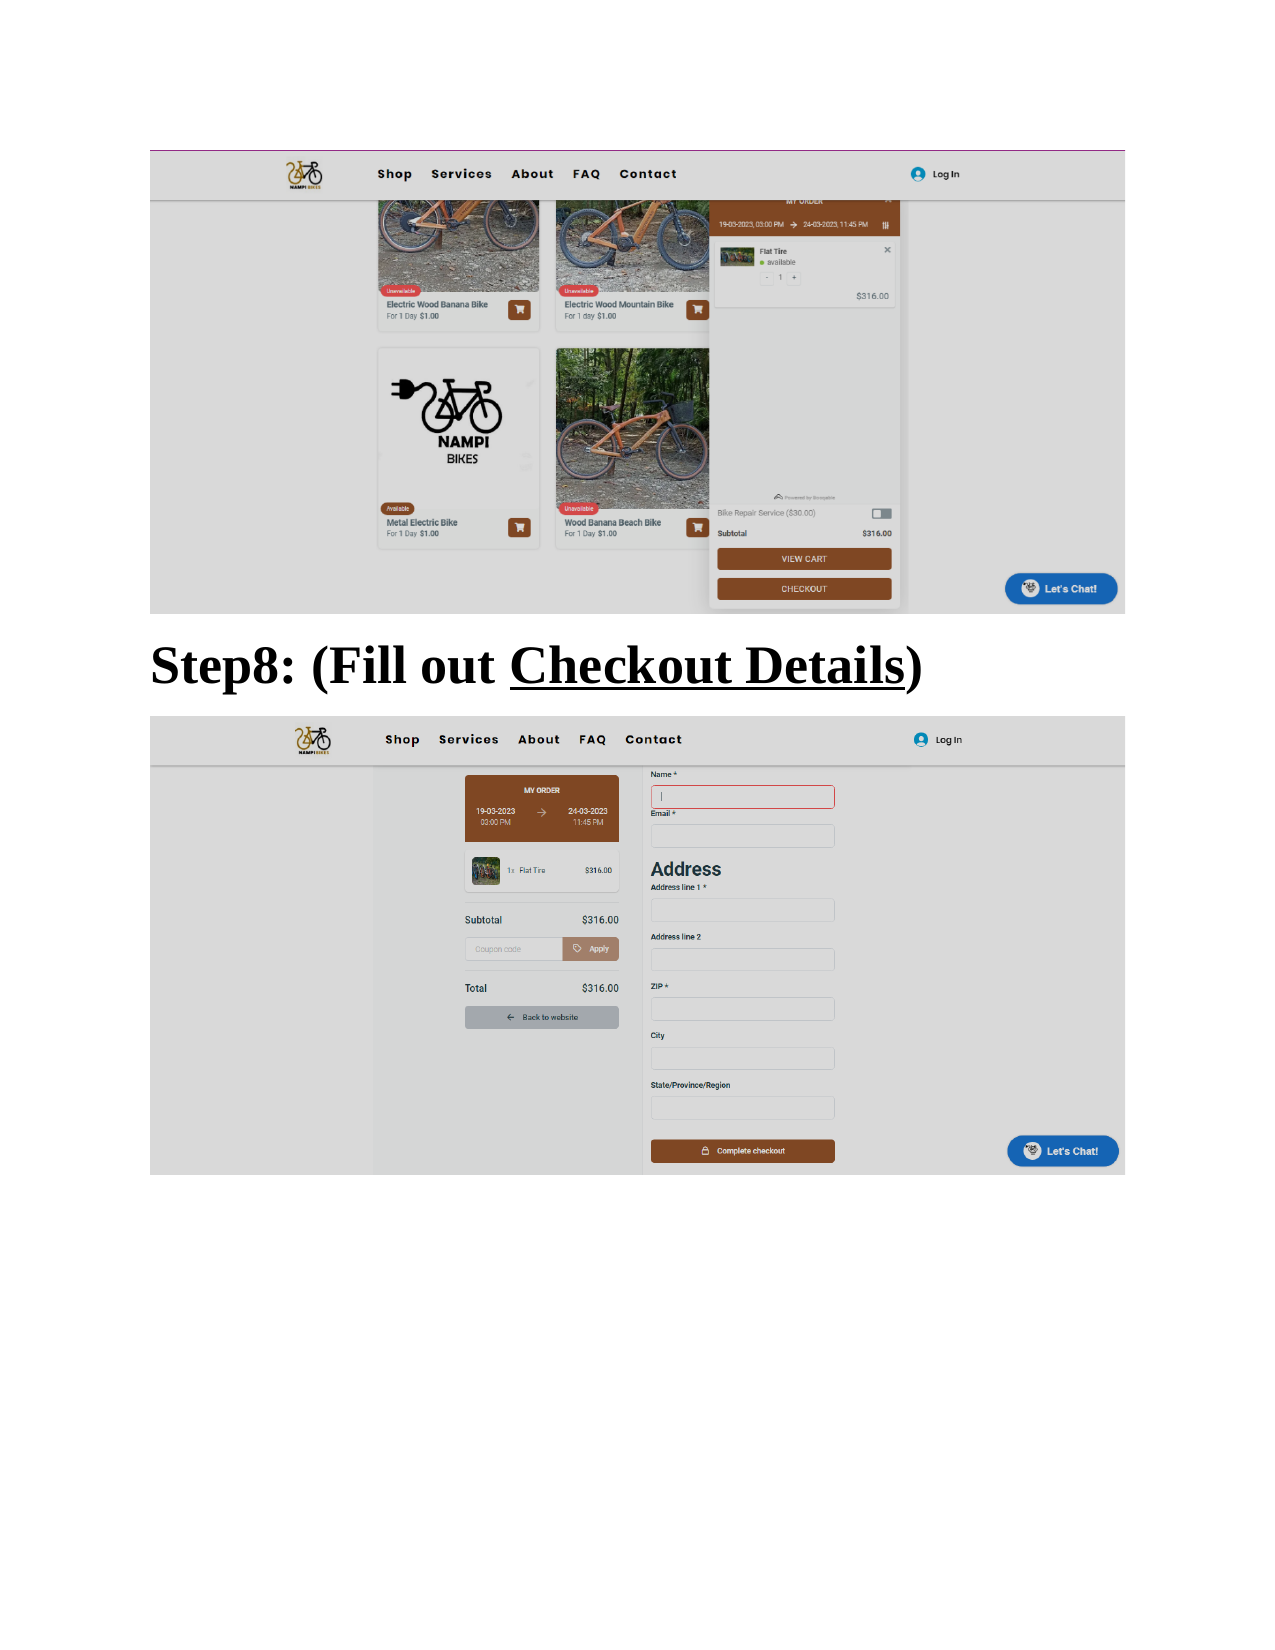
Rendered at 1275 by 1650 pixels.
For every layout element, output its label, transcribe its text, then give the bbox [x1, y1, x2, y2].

picture [150, 150, 1125, 614]
picture [150, 716, 1125, 1175]
text Step8: (Fill out Checkout Details) [150, 633, 1125, 695]
